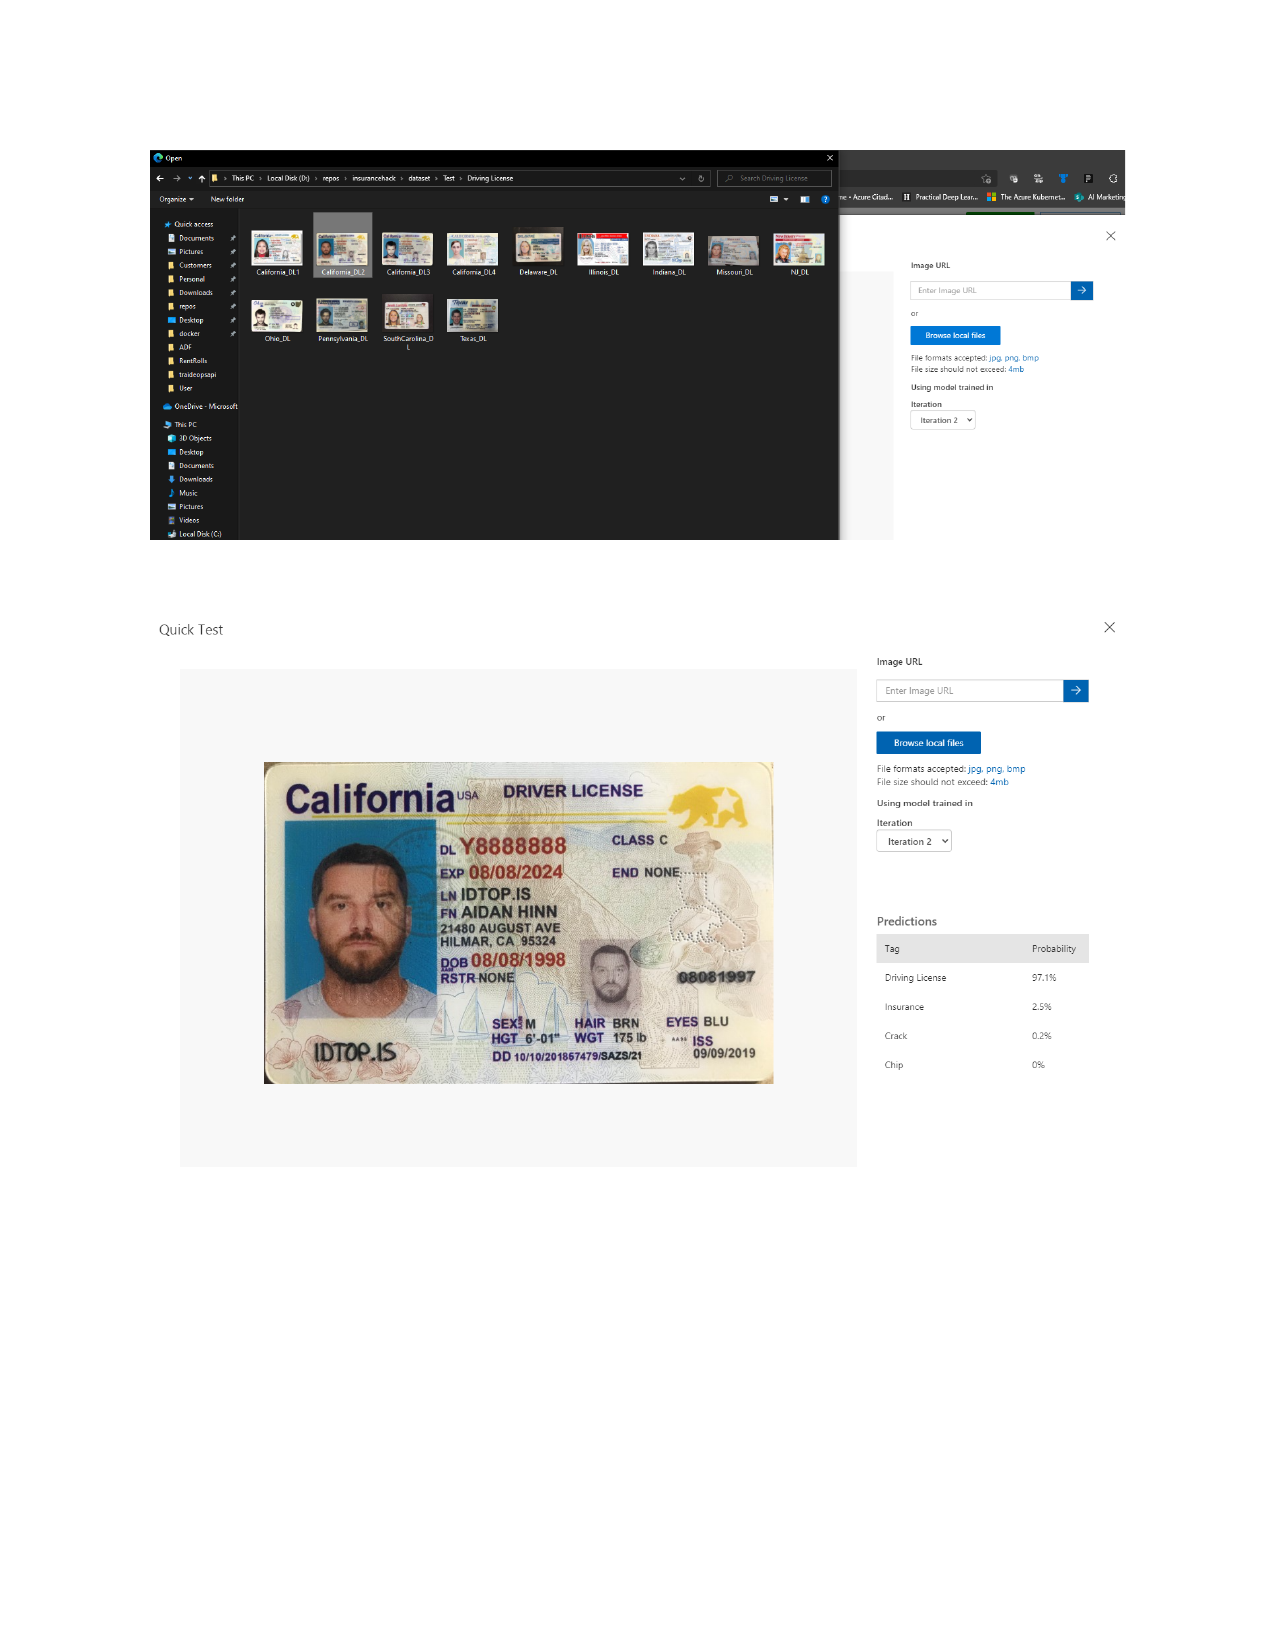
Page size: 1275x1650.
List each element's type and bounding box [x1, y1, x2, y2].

picture [150, 150, 1125, 540]
picture [150, 605, 1125, 1167]
